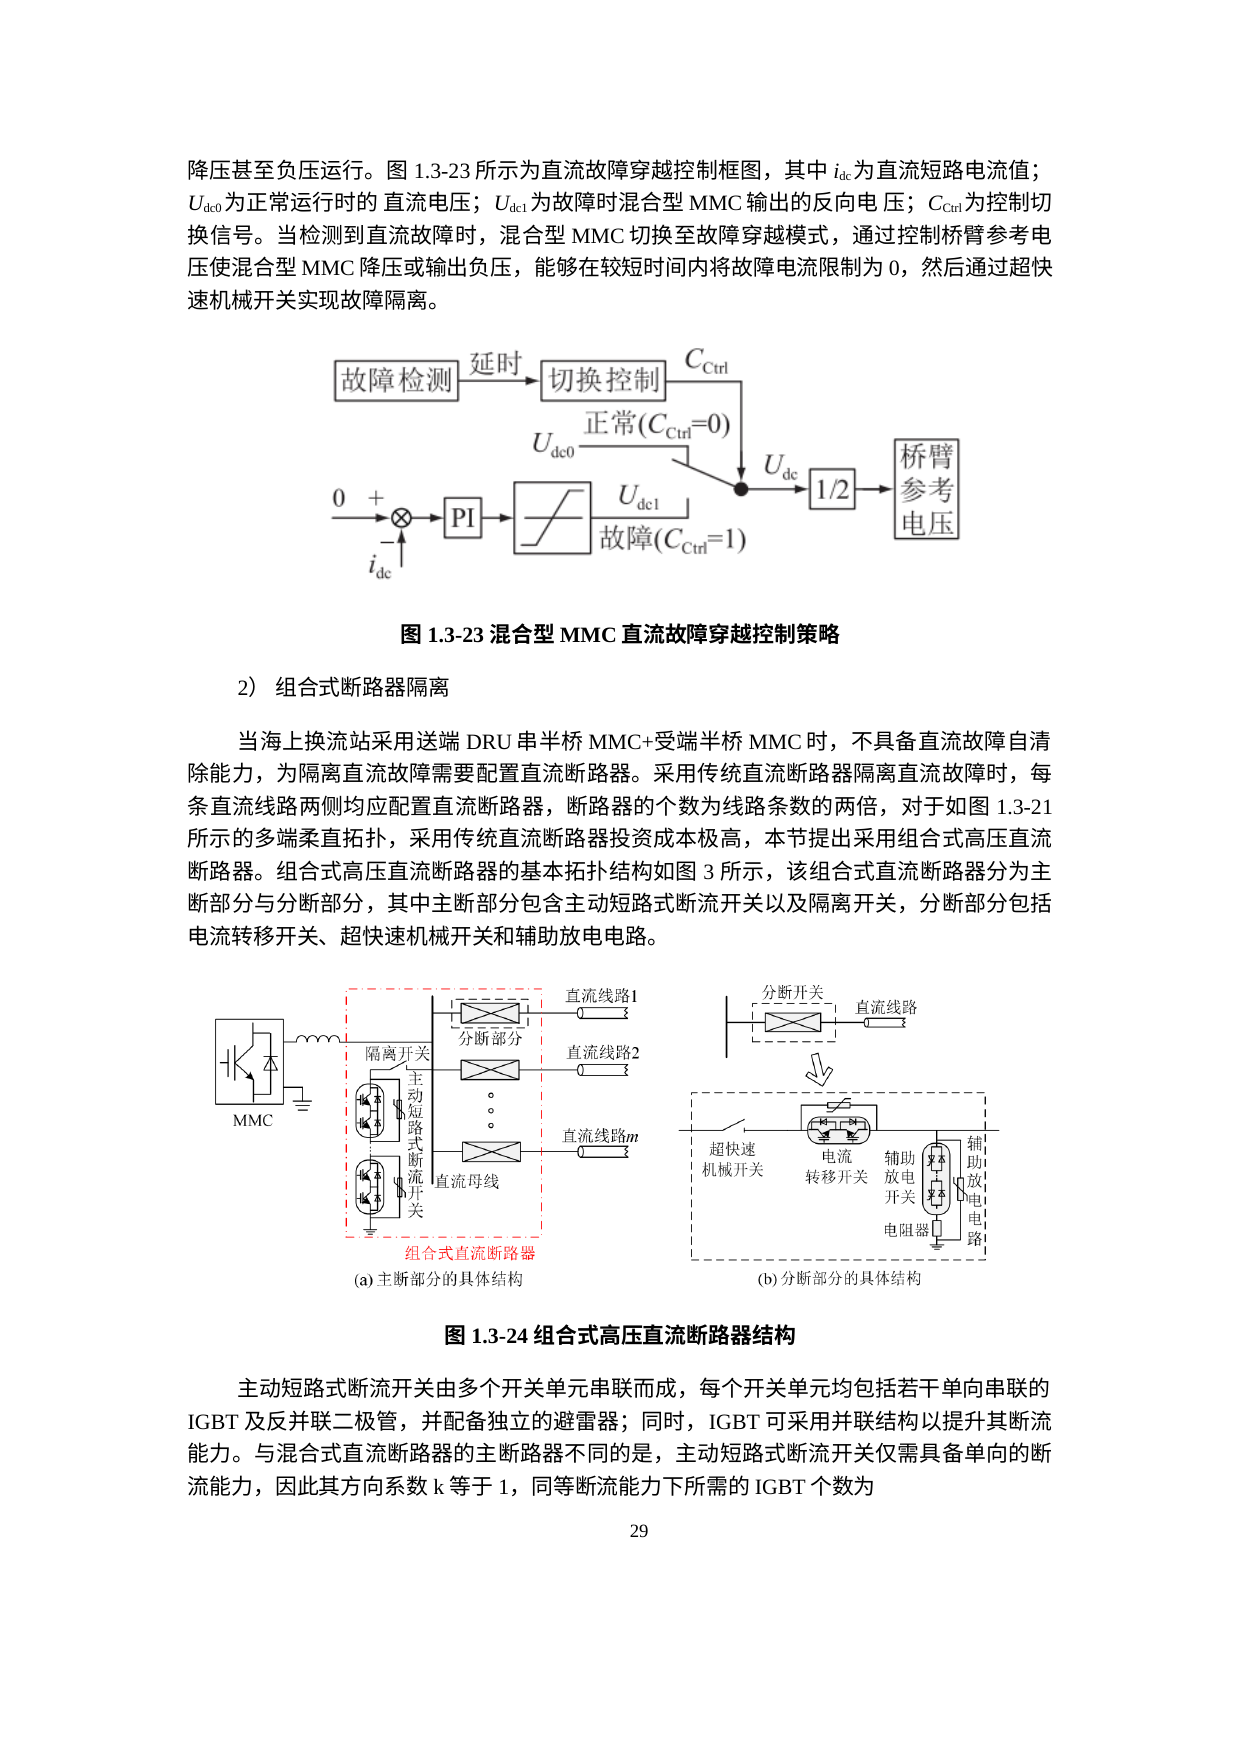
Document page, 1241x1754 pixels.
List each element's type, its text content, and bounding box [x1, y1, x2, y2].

picture [209, 979, 643, 1289]
picture [658, 985, 1021, 1289]
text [187, 152, 1053, 315]
list 组合式断路器隔离 [187, 670, 1053, 702]
picture [307, 335, 983, 585]
text 主动短路式断流开关由多个开关单元串联而成，每个开关单元均包括若干单向串联的 IGBT 及反并联二极管，并配备独立的避雷器；同时，IGBT 可采用并联结构以提升其断流能力。与混合式直流断路器的主断路器不同的是，主动短路式断流开关仅需具备单向的断流能力，因此其方向系数 k 等于 1，同等断流能力下所需的 IGBT个数为 [187, 1371, 1053, 1501]
